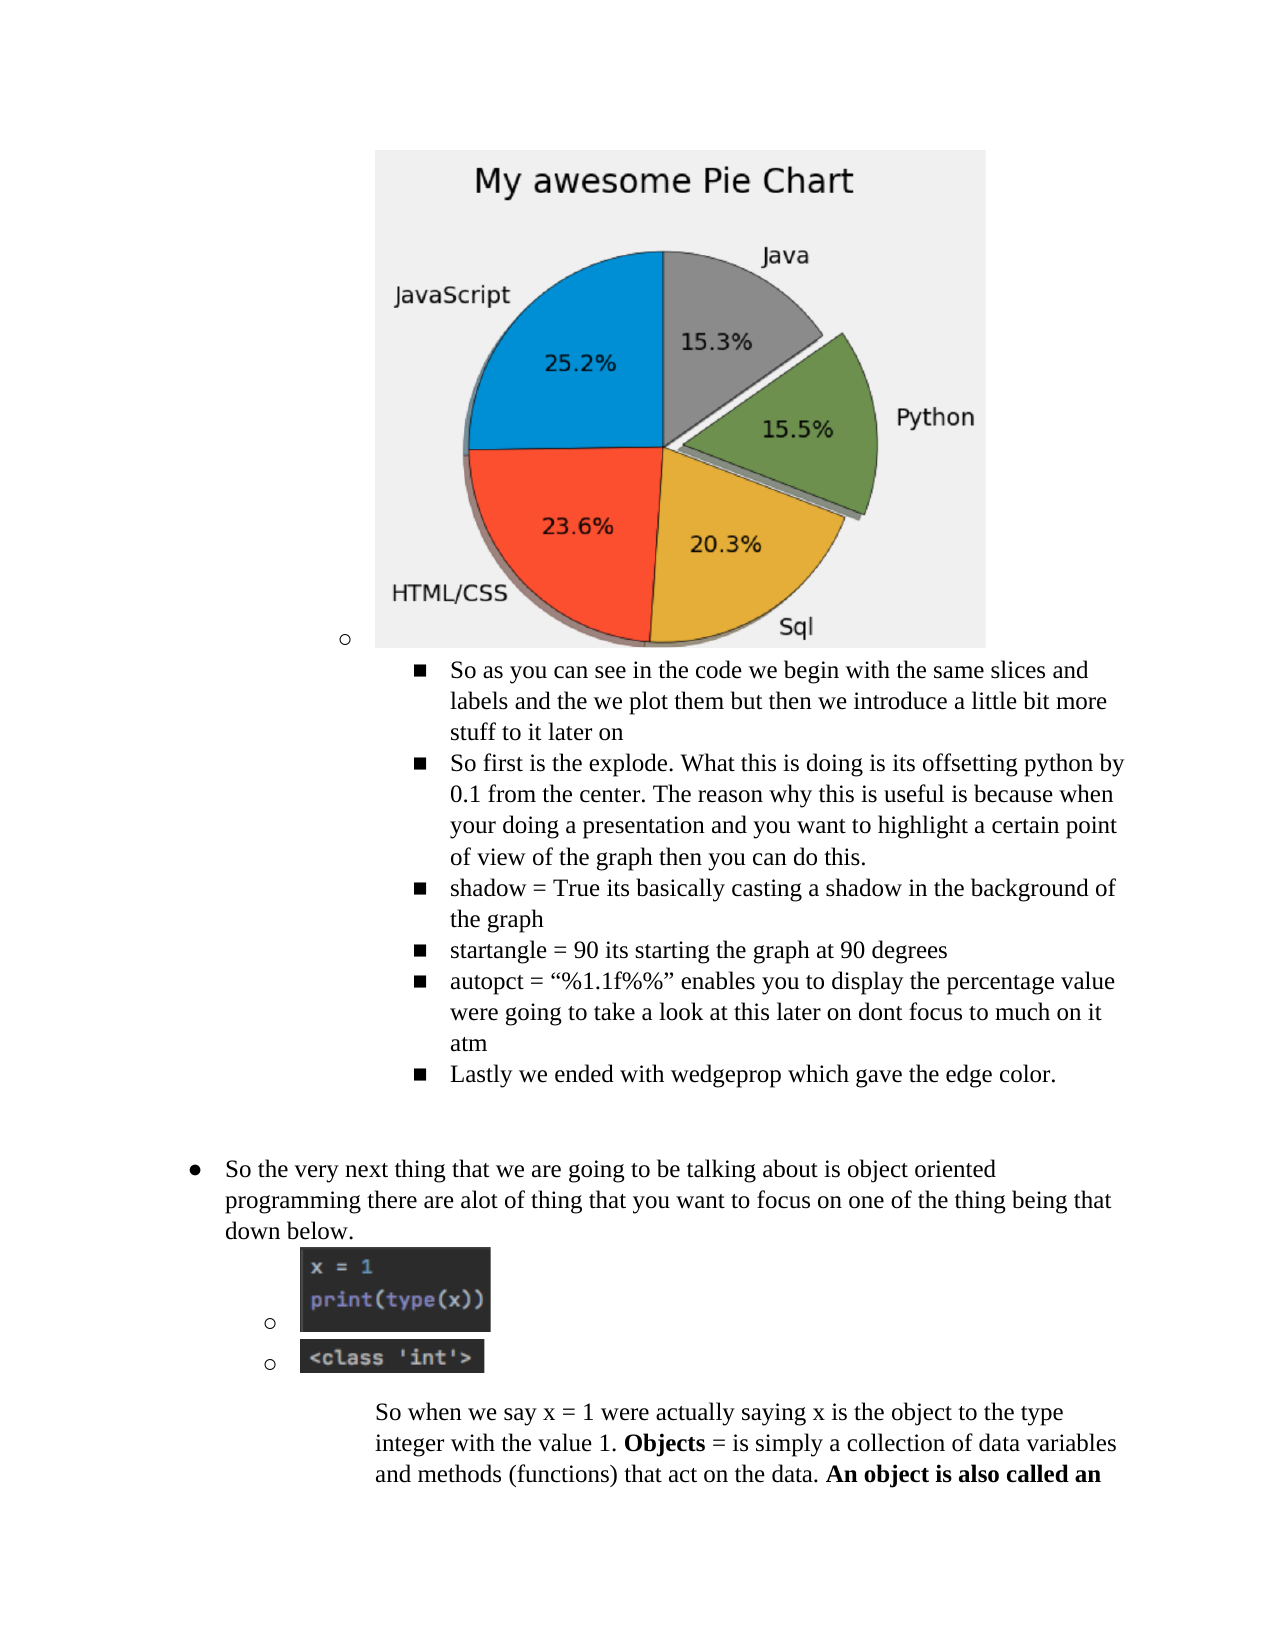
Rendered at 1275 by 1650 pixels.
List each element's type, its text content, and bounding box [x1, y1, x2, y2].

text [375, 1397, 1125, 1488]
picture [375, 150, 986, 648]
list autopct = “%1.1f%%” enables you to display the percentage value were going to take a look at this later on dont focus to much on it atm [412, 966, 1125, 1057]
list So the very next thing that we are going to be talking about is object oriented programming there are alot of thing that you want to focus on one of the thing being that down below. [187, 1154, 1125, 1245]
list shadow = True its basically casting a shadow in the background of the graph [412, 873, 1125, 932]
list So first is the explode. What this is doing is its offsetting python by 0.1 from the center. The reason why this is useful is because when your doing a presentation and you want to highlight a certain point of view of the graph then you can do this. [412, 748, 1125, 870]
list So as you can see in the code we begin with the same slices and labels and the we plot them but then we introduce a little bit more stuff to it later on [412, 655, 1125, 746]
picture [300, 1247, 491, 1332]
list Lastly we ended with wedgeprop which gave the edge color. [412, 1059, 1125, 1088]
picture [300, 1339, 485, 1373]
list startangle = 90 its starting the graph at 90 degrees [412, 935, 1125, 963]
